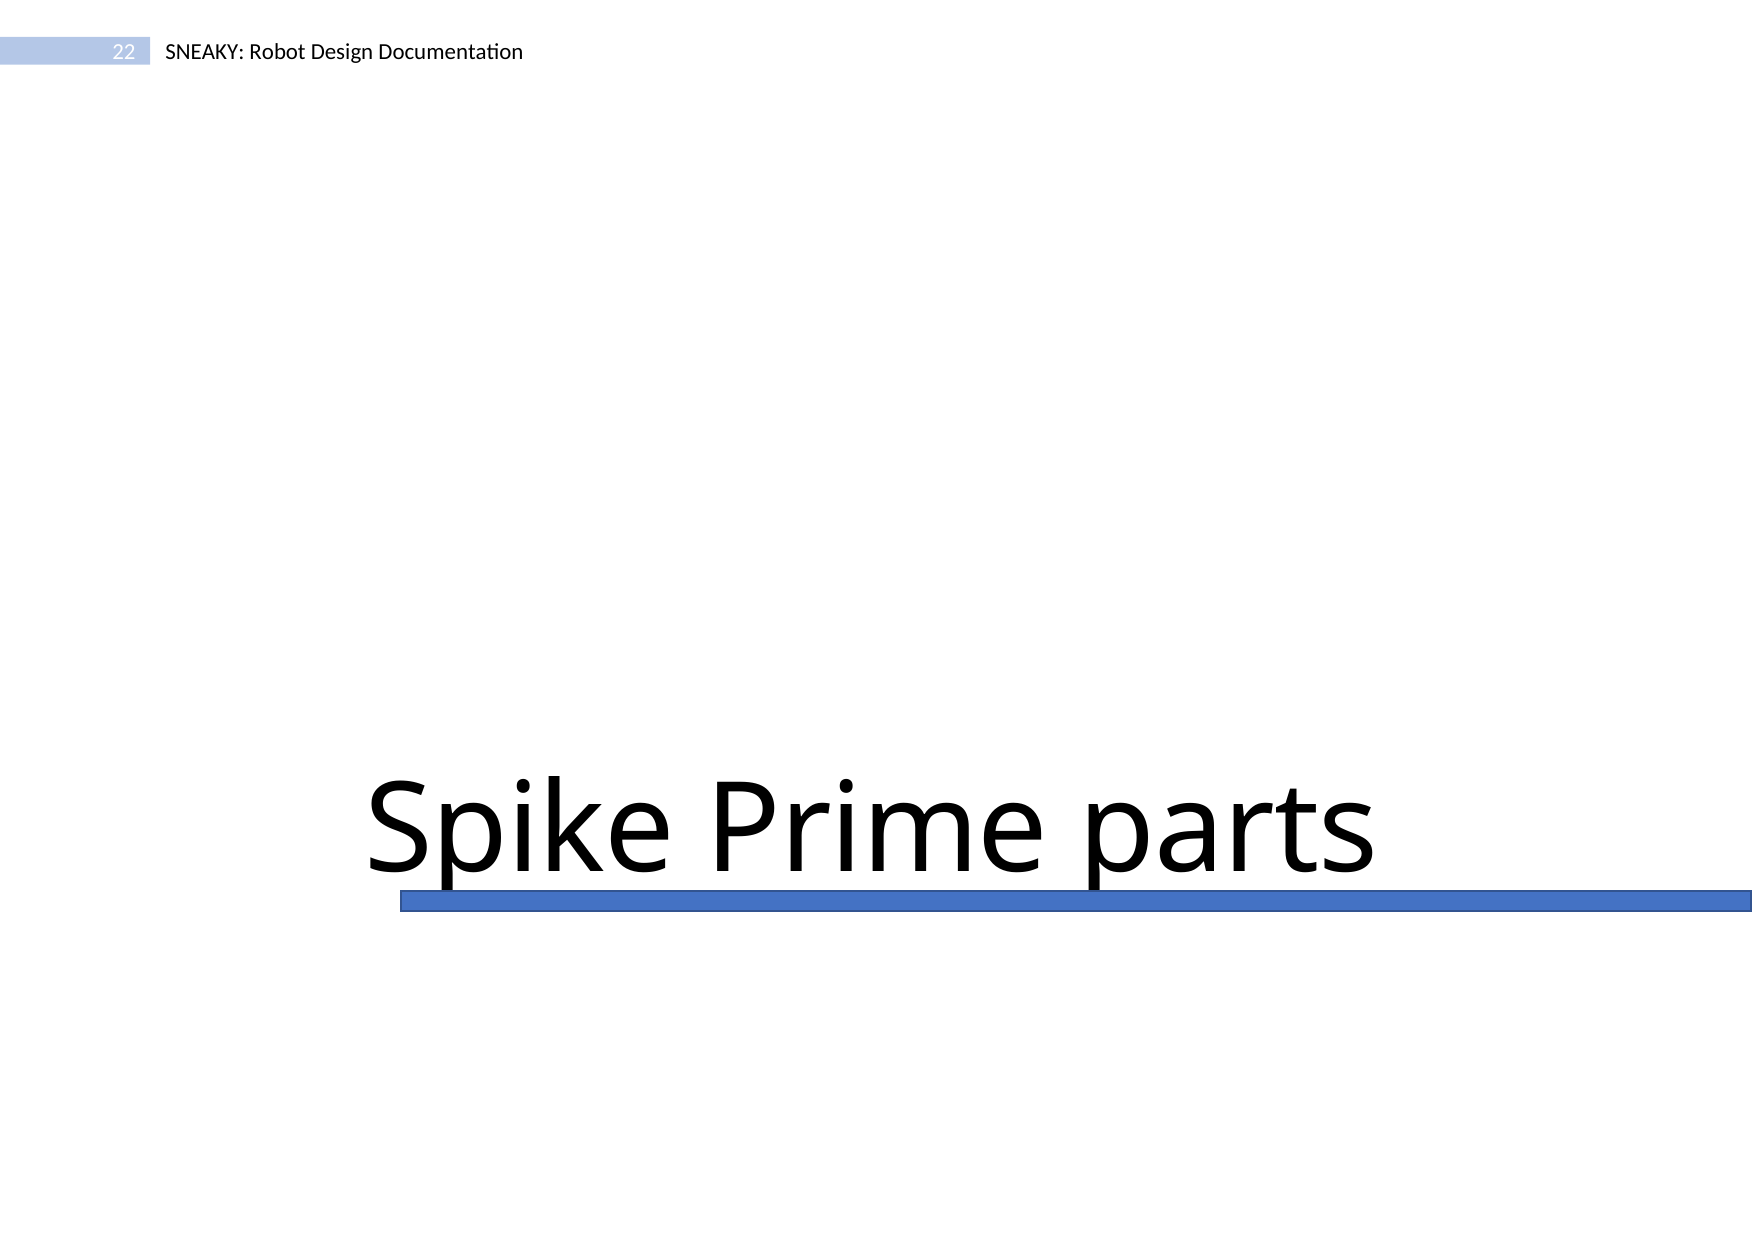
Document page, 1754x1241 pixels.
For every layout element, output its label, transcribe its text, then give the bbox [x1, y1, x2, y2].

title Spike Prime parts [103, 738, 1639, 908]
